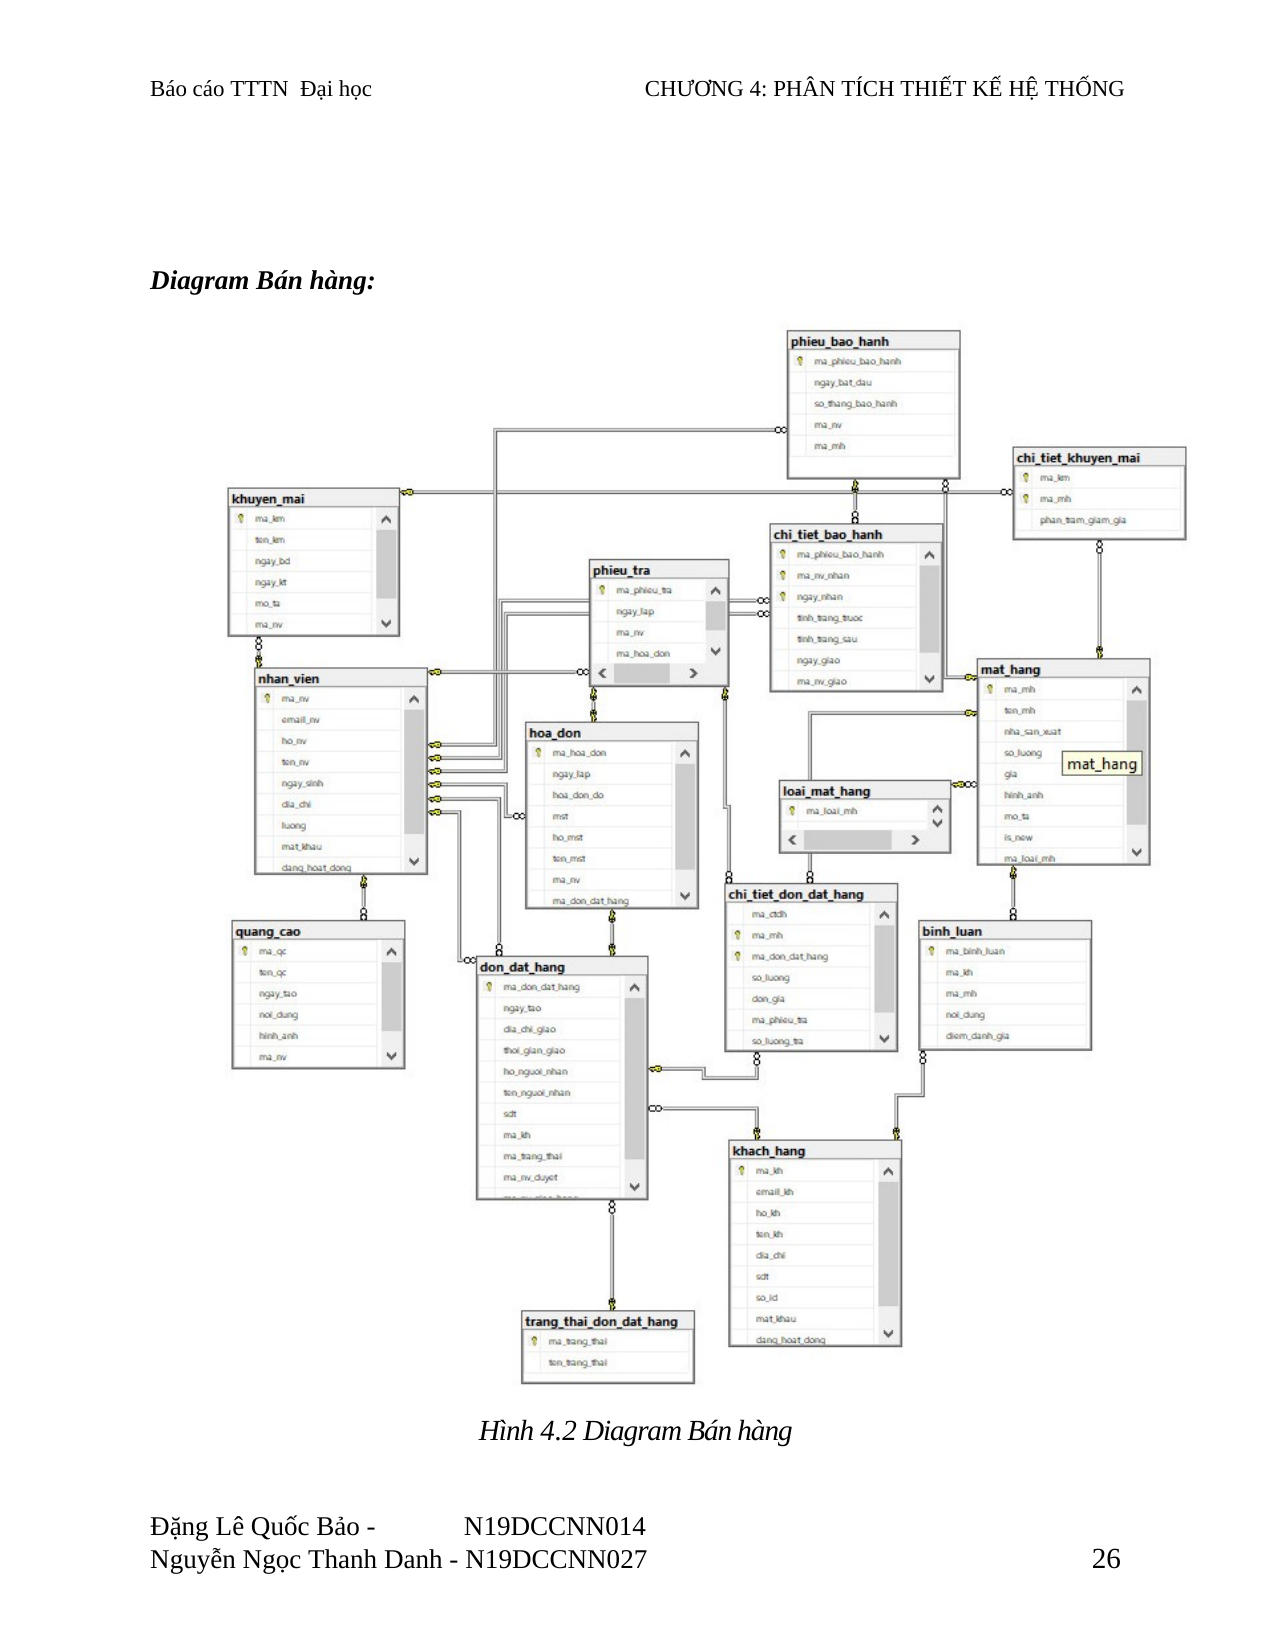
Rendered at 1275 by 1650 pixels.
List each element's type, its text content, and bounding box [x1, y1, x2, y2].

title Hình 4.2 Diagram Bán hàng [150, 1413, 1125, 1447]
text Diagram Bán hàng: [150, 264, 1125, 295]
picture [225, 321, 1200, 1387]
